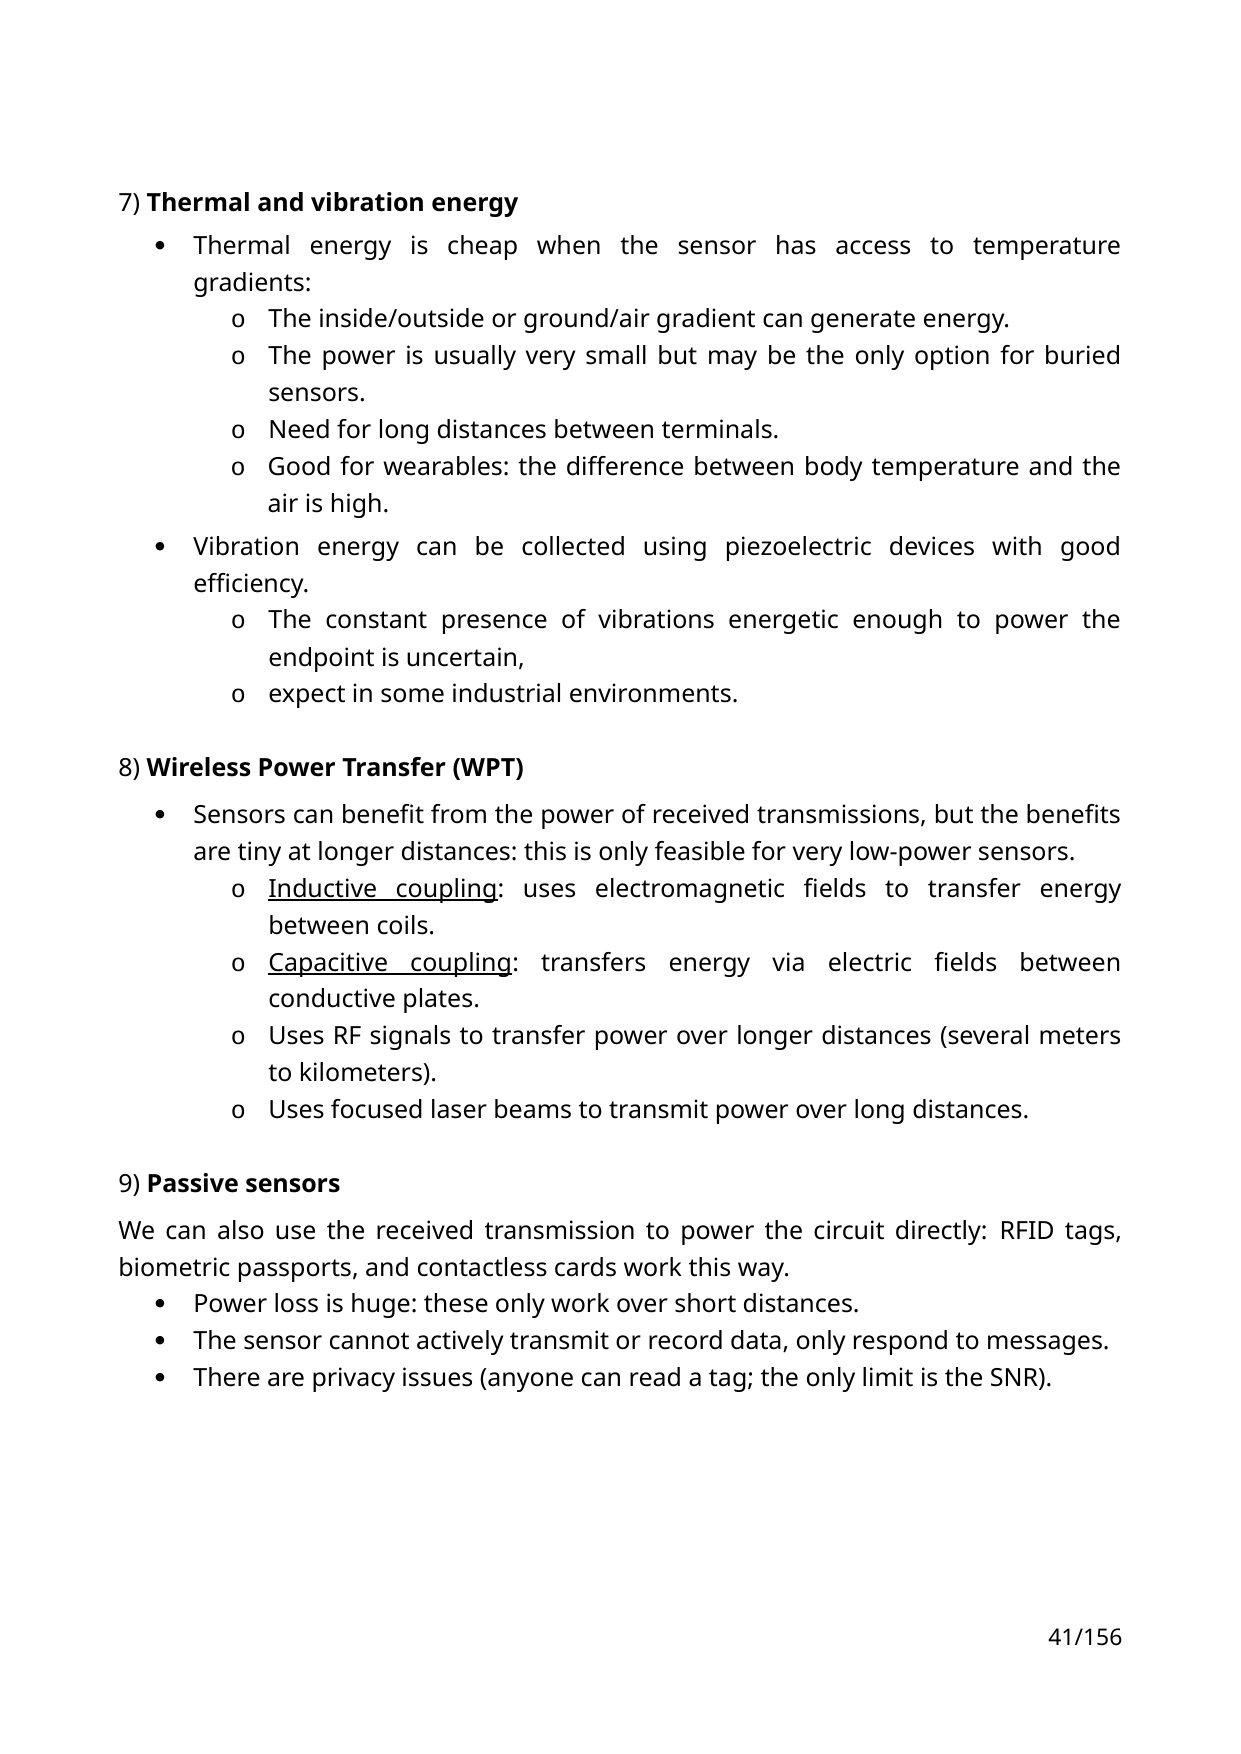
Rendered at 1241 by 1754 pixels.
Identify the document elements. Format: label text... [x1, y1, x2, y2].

text 9) Passive sensors [118, 1165, 1122, 1199]
list Thermal energy is cheap when the sensor has access to temperature gradients: [156, 227, 1122, 298]
list There are privacy issues (anyone can read a tag; the only limit is the SNR). [156, 1360, 1122, 1394]
list Uses focused laser beams to transmit power over long distances. [231, 1092, 1122, 1126]
text We can also use the received transmission to power the circuit directly: RFID tags, biometric passports, and contactless cards work this way. [118, 1213, 1122, 1283]
list expect in some industrial environments. [231, 676, 1122, 710]
list Uses RF signals to transfer power over longer distances (several meters to kilometers). [231, 1018, 1122, 1089]
list The inside/outside or ground/air gradient can generate energy. [231, 301, 1122, 335]
text 7) Thermal and vibration energy [118, 184, 1122, 218]
list Power loss is huge: these only work over short distances. [156, 1286, 1122, 1320]
list The constant presence of vibrations energetic enough to power the endpoint is uncertain, [231, 602, 1122, 673]
list Need for long distances between terminals. [231, 412, 1122, 446]
list Sensors can benefit from the power of received transmissions, but the benefits are tiny at longer distances: this is only feasible for very low-power sensors. [156, 797, 1122, 868]
text 8) Wireless Power Transfer (WPT) [118, 750, 1122, 784]
list Good for wearables: the difference between body temperature and the air is high. [230, 449, 1122, 520]
list Vibration energy can be collected using piezoelectric devices with good efficiency. [156, 529, 1122, 599]
list The sensor cannot actively transmit or record data, only respond to messages. [156, 1323, 1122, 1357]
list The power is usually very small but may be the only option for buried sensors. [231, 338, 1122, 409]
list Capacitive coupling: transfers energy via electric fields between conductive plates. [231, 944, 1122, 1015]
list Inductive coupling: uses electromagnetic fields to transfer energy between coils. [231, 870, 1122, 941]
